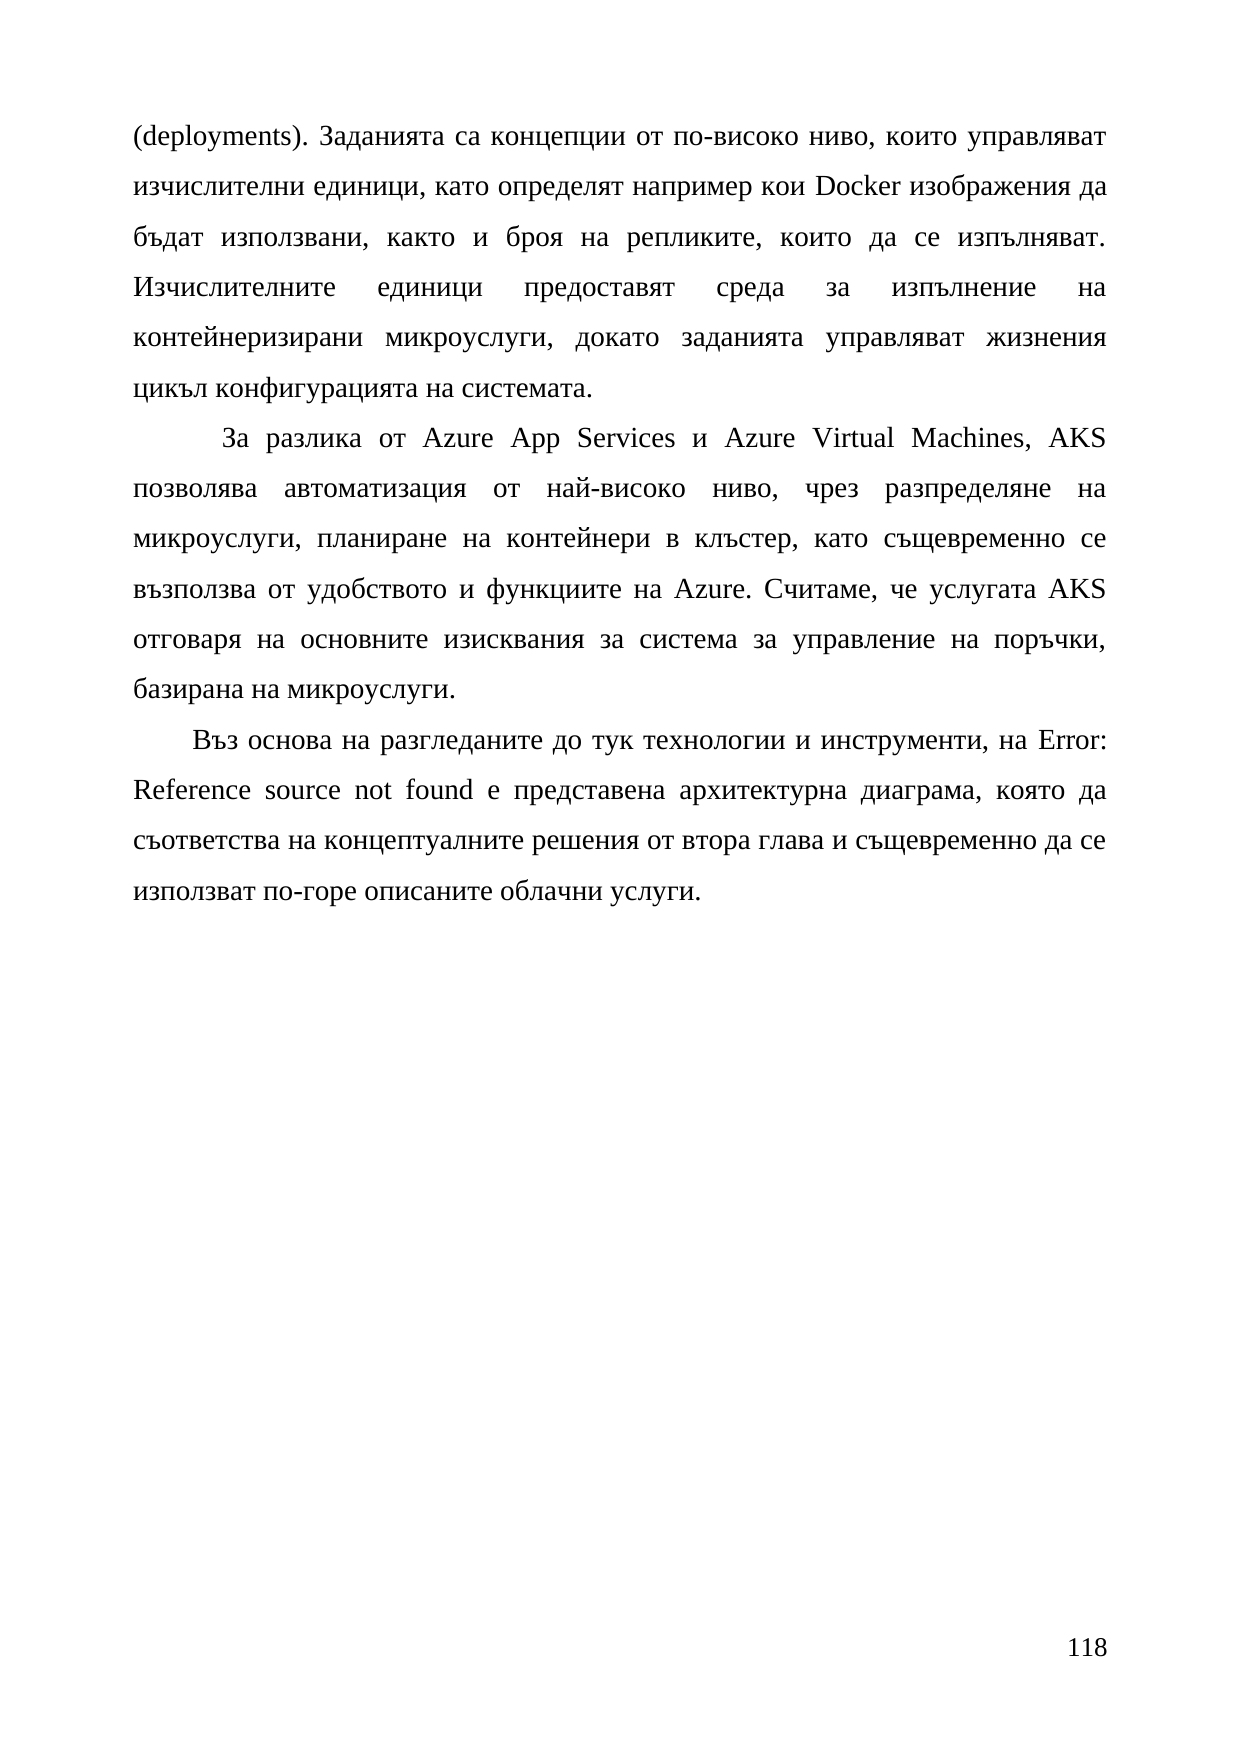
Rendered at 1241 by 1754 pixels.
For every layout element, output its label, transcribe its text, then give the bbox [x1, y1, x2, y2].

text За разлика от Azure App Services и Azure Virtual Machines, AKS позволява автоматизация от най-високо ниво, чрез разпределяне на микроуслуги, планиране на контейнери в клъстер, като същевременно се възползва от удобството и функциите на Azure. Считаме, че услугата AKS отговаря на основните изисквания за система за управление на поръчки, базирана на микроуслуги. [133, 420, 1107, 705]
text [133, 118, 1107, 403]
